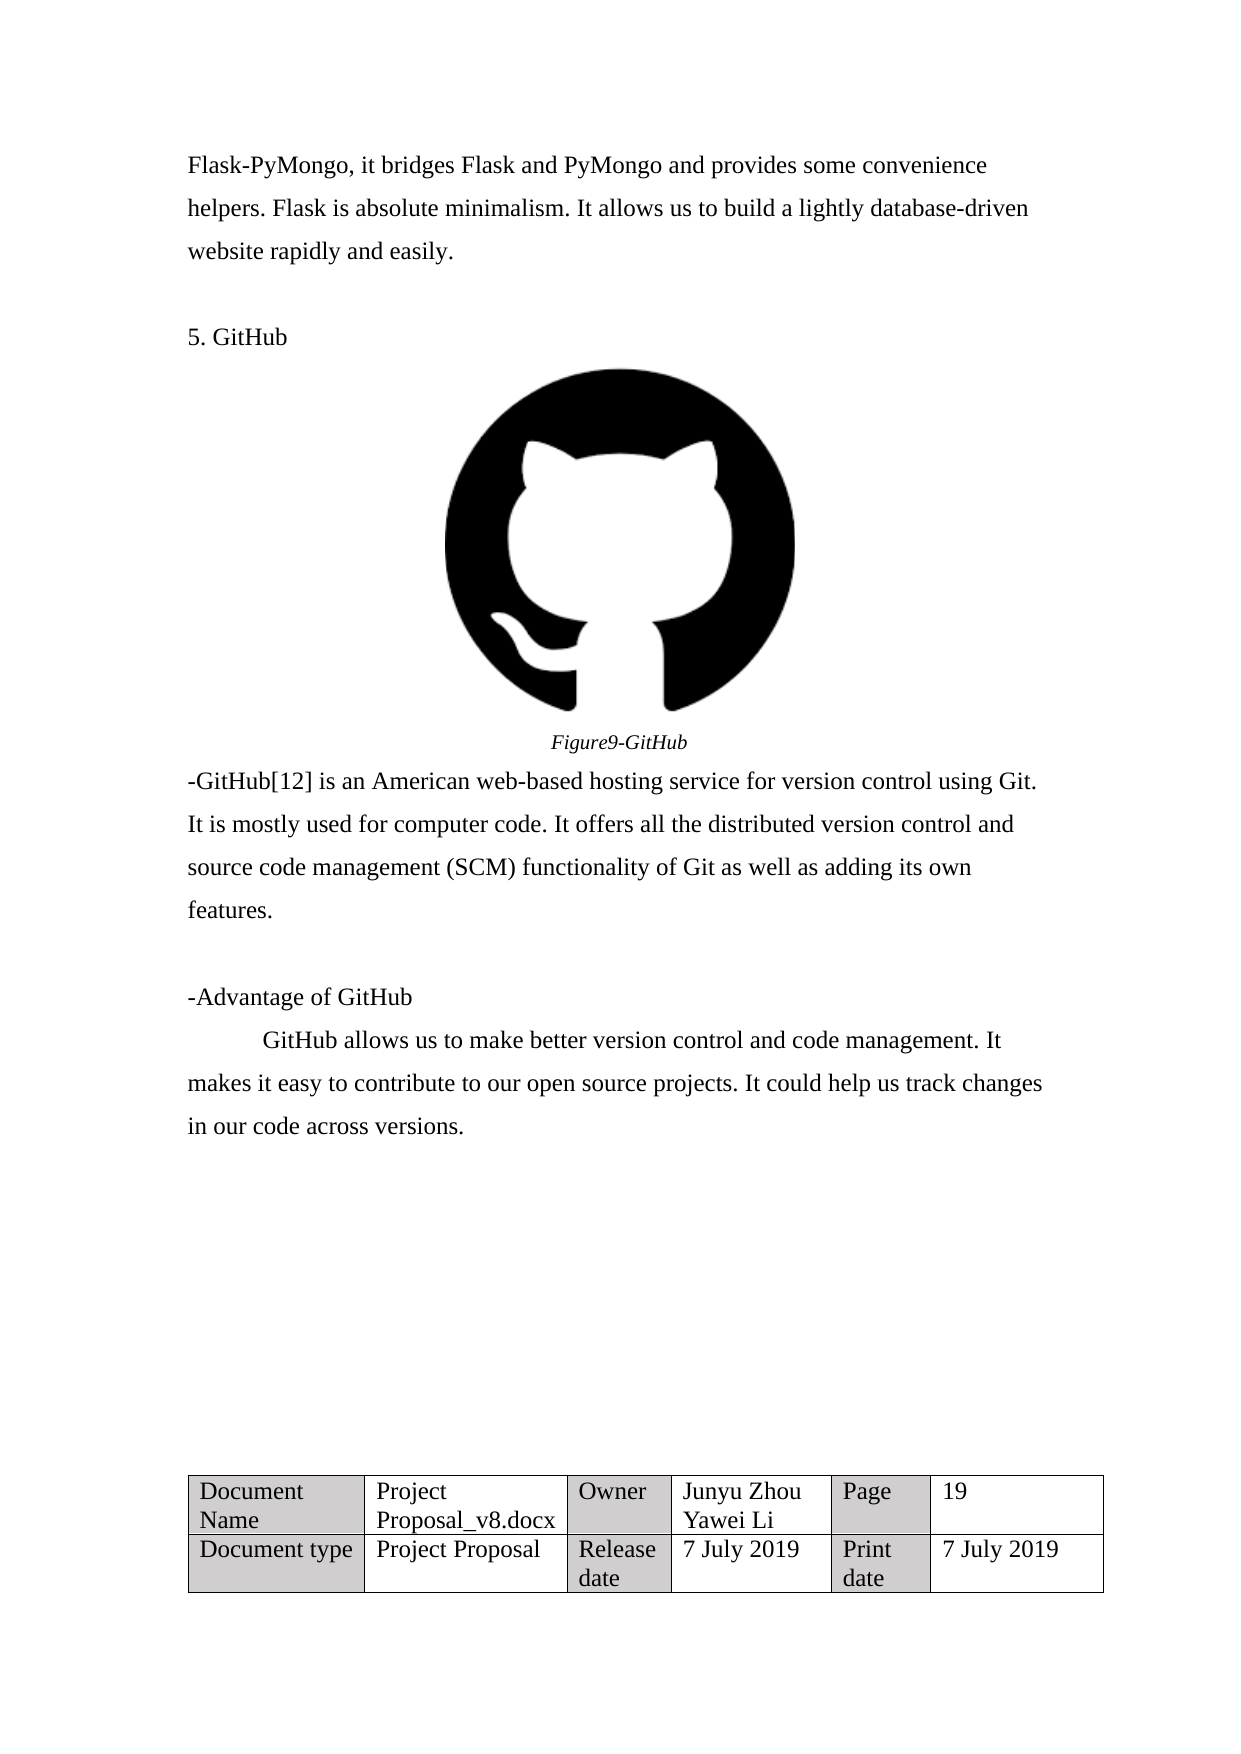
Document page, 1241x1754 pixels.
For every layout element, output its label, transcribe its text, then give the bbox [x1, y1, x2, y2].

text -Advantage of GitHub [187, 982, 1053, 1010]
picture [445, 365, 795, 716]
text GitHub allows us to make better version control and code management. It makes it easy to contribute to our open source projects. It could help us track changes in our code across versions. [187, 1025, 1053, 1140]
text Figure9-GitHub [187, 730, 1053, 754]
text 5. GitHub [187, 322, 1053, 351]
text -GitHub[12] is an American web-based hosting service for version control using Git. It is mostly used for computer code. It offers all the distributed version control and source code management (SCM) functionality of Git as well as adding its own features. [187, 766, 1053, 924]
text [187, 150, 1053, 265]
